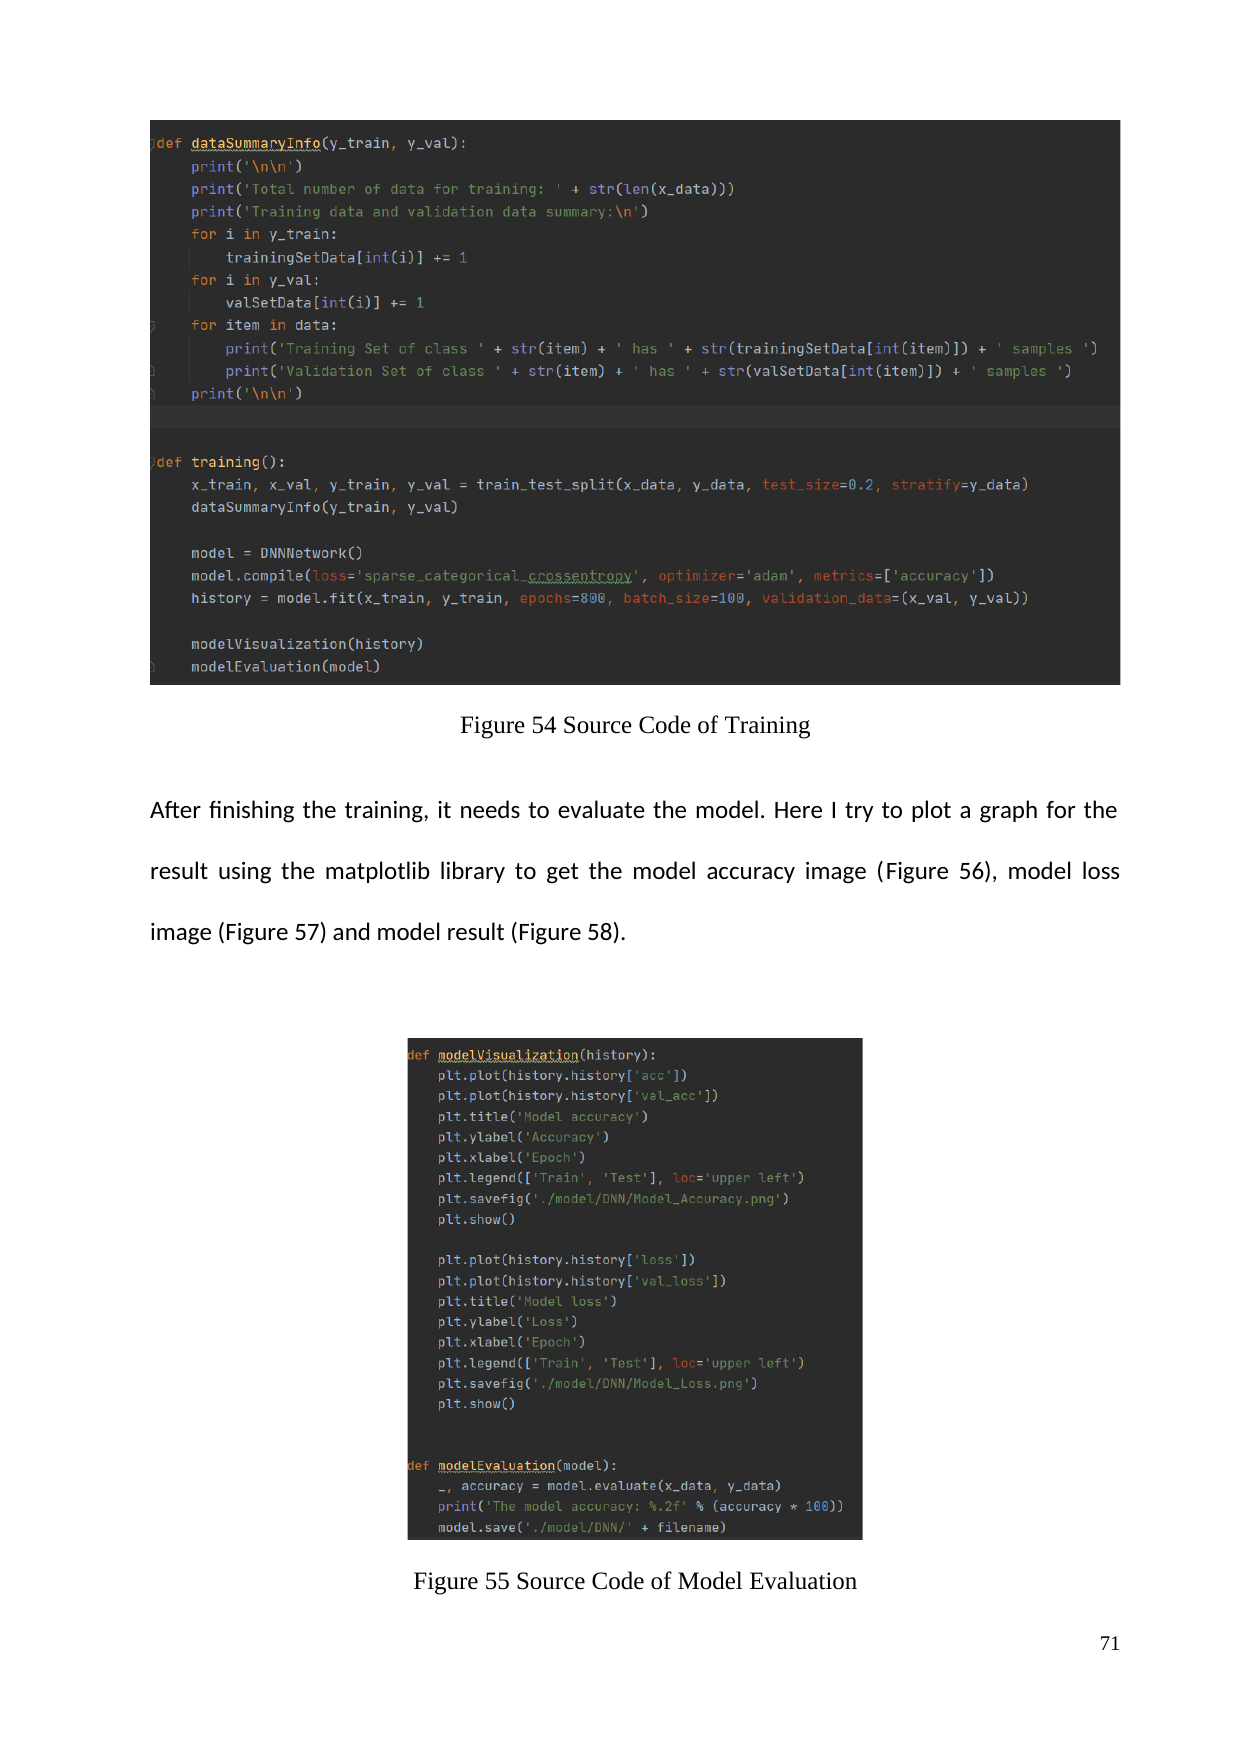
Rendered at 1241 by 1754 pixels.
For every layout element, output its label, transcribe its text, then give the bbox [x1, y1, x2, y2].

picture [150, 120, 1121, 685]
picture [407, 1038, 863, 1540]
text After finishing the training, it needs to evaluate the model. Here I try to plot a graph for the result using the matplotlib library to get the model accuracy image (Figure 56), model loss image (Figure 57) and model result (Figure 58). [150, 794, 1120, 947]
text Figure 54 Source Code of Training [150, 711, 1120, 739]
text Figure 55 Source Code of Model Evaluation [150, 1566, 1120, 1595]
